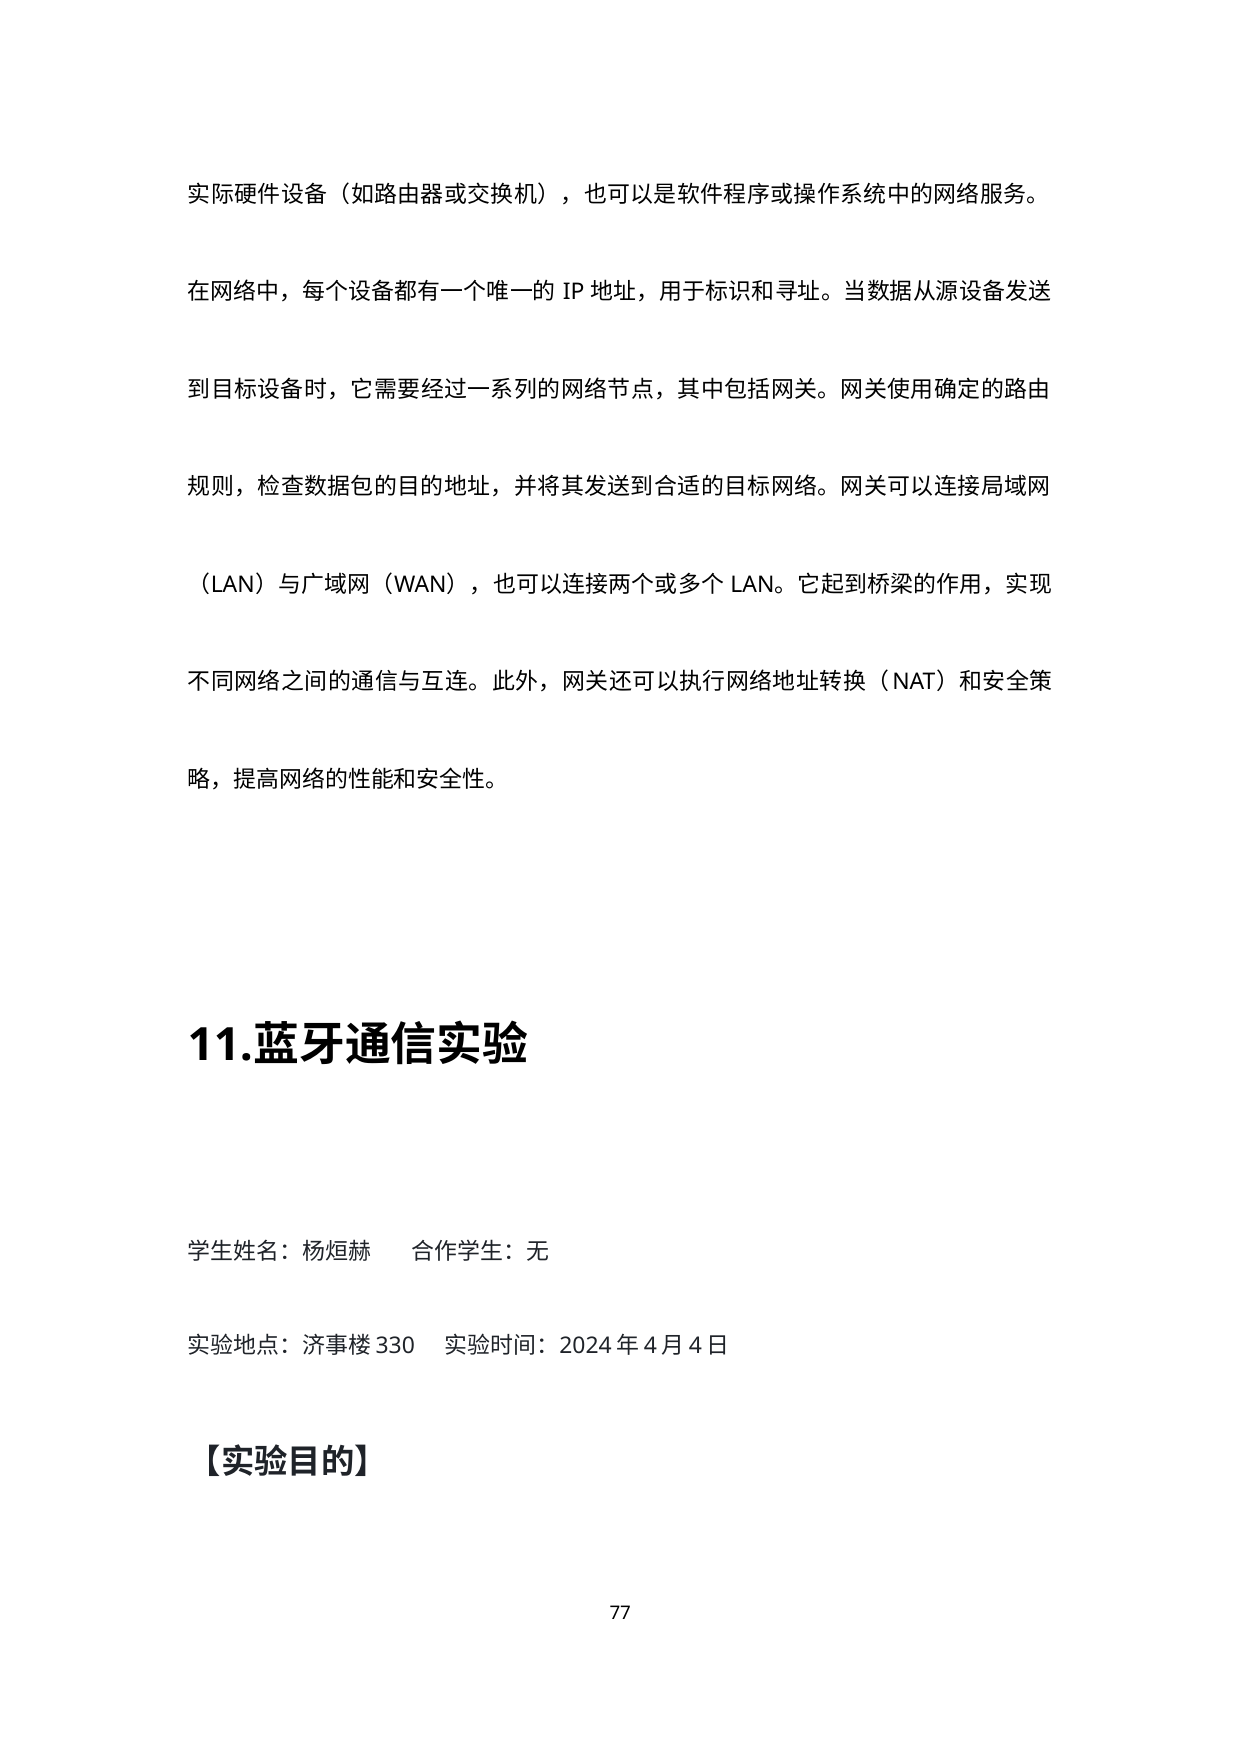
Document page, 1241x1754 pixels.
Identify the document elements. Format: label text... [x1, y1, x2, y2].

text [187, 160, 1053, 810]
text 【实验目的】 [187, 1426, 1053, 1491]
subtitle 11.蓝牙通信实验 [187, 992, 1053, 1089]
text 学生姓名：杨烜赫 合作学生：无 [187, 1217, 1053, 1282]
text 实验地点：济事楼330 实验时间：2024年4月4日 [187, 1311, 1053, 1376]
